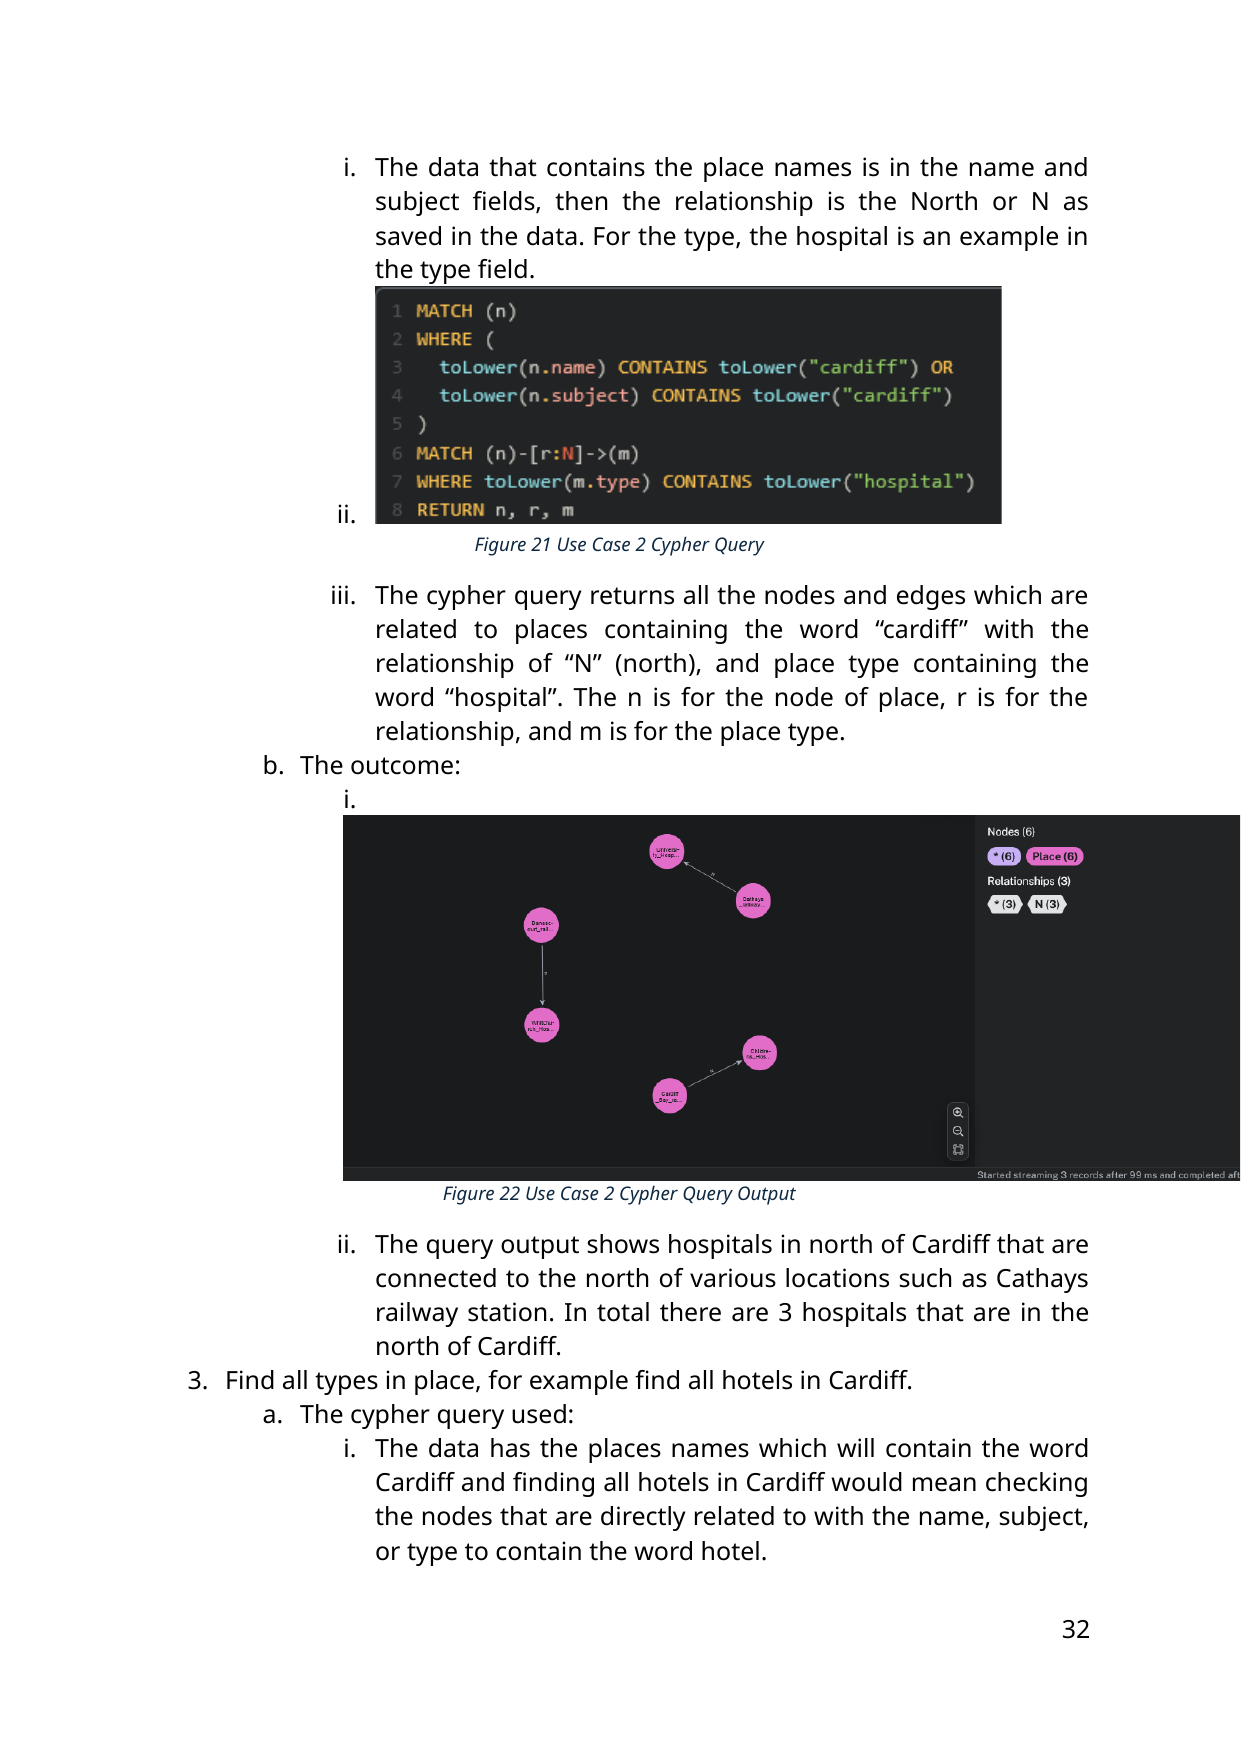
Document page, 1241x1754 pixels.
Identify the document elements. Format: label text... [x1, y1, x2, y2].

text Figure 21 Use Case 2 Cypher Query [150, 531, 1090, 557]
text Figure 22 Use Case 2 Cypher Query Output [150, 1180, 1090, 1206]
list The cypher query used: [262, 1397, 1090, 1431]
list The outcome: [262, 748, 1090, 782]
list The query output shows hospitals in north of Cardiff that are connected to the north of various locations such as Cathays railway station. In total there are 3 hospitals that are in the north of Cardiff. [356, 1227, 1090, 1363]
picture [343, 815, 1241, 1181]
list Find all types in place, for example find all hotels in Cardiff. [187, 1363, 1090, 1397]
list The cypher query returns all the nodes and edges which are related to places containing the word “cardiff” with the relationship of “N” (north), and place type containing the word “hospital”. The n is for the node of place, r is for the relationship, and m is for the place type. [356, 577, 1090, 748]
picture [375, 286, 1002, 524]
list The data has the places names which will contain the word Cardiff and finding all hotels in Cardiff would mean checking the nodes that are directly related to with the name, subject, or type to contain the word hotel. [356, 1431, 1090, 1567]
list The data that contains the place names is in the name and subject fields, then the relationship is the North or N as saved in the data. For the type, the hospital is an example in the type field. [356, 150, 1090, 286]
